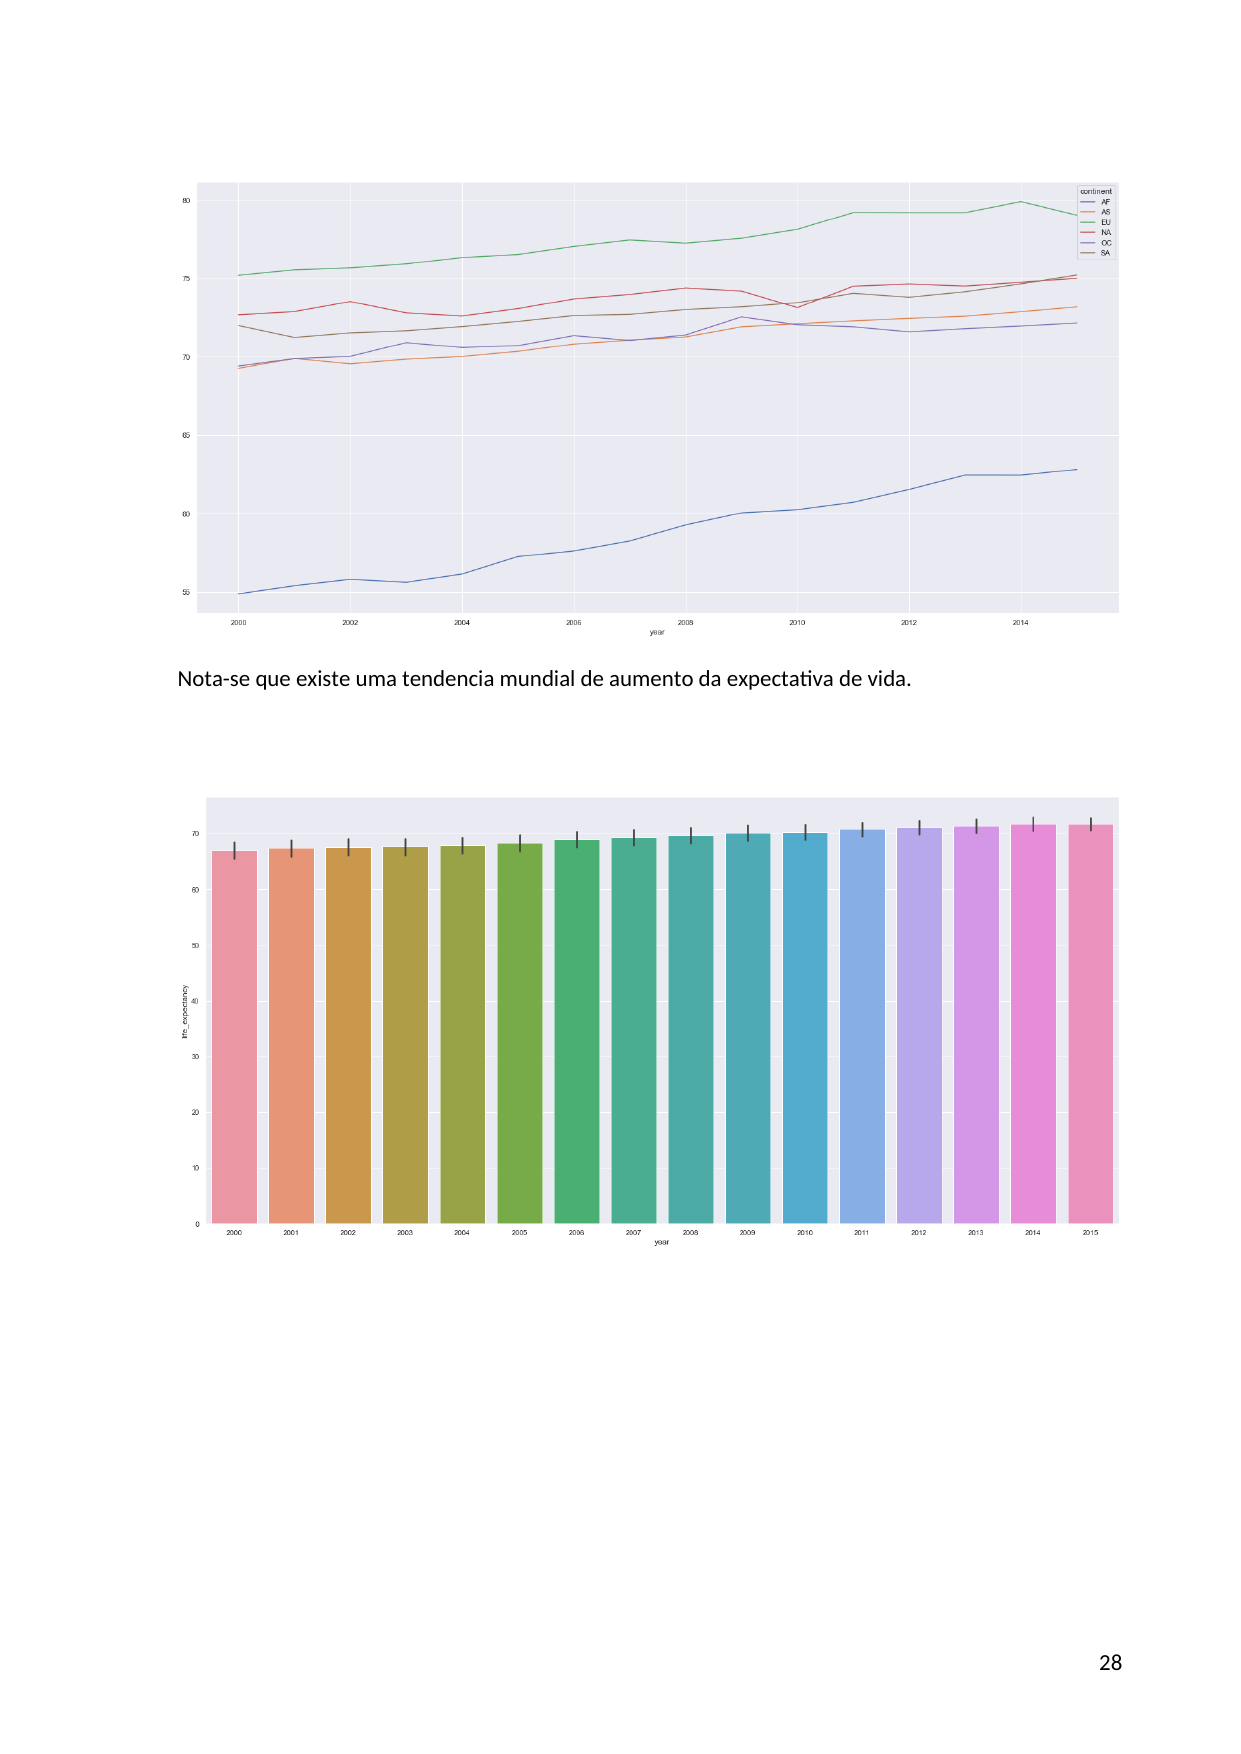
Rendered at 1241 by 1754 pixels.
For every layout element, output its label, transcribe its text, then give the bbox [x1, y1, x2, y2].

text Nota-se que existe uma tendencia mundial de aumento da expectativa de vida. [177, 664, 1122, 692]
picture [177, 792, 1123, 1250]
picture [177, 177, 1123, 640]
